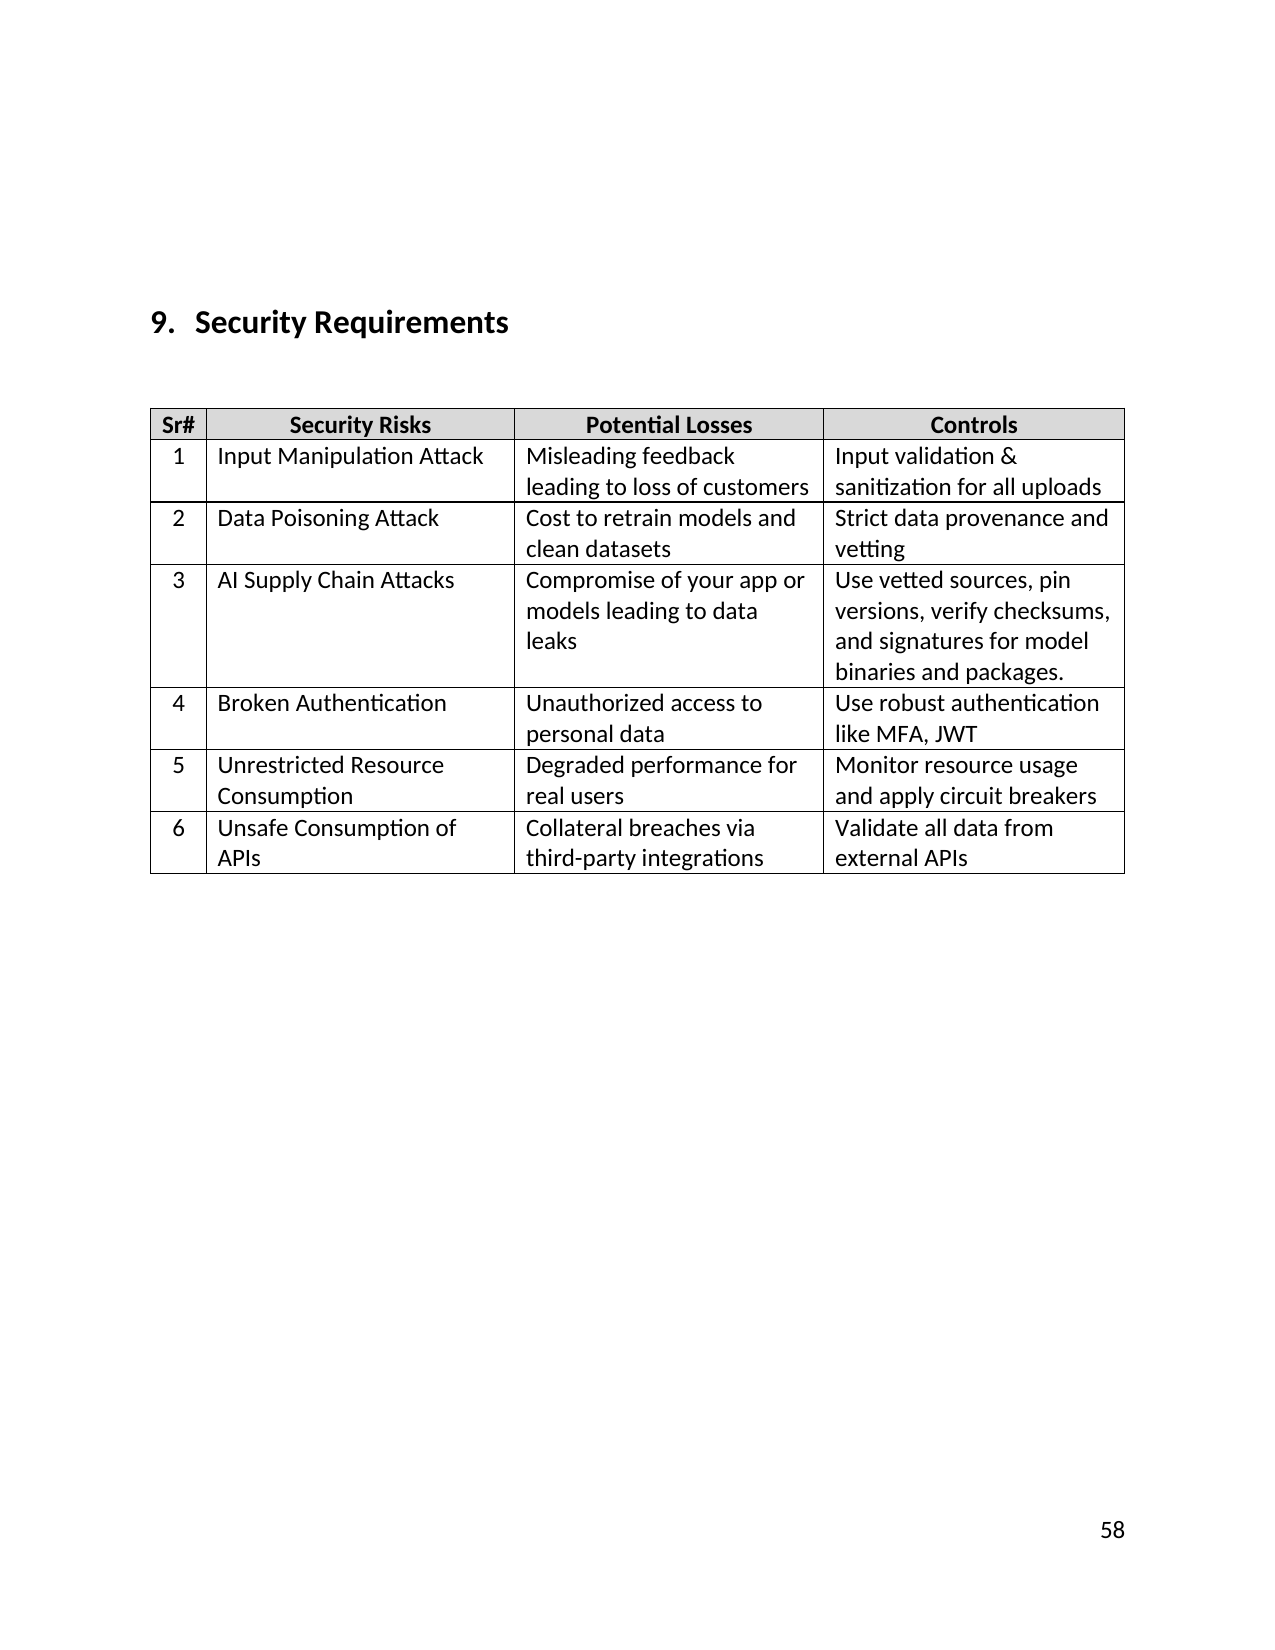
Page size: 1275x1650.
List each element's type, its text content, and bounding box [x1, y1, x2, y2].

subtitle Security Requirements [150, 301, 1125, 342]
